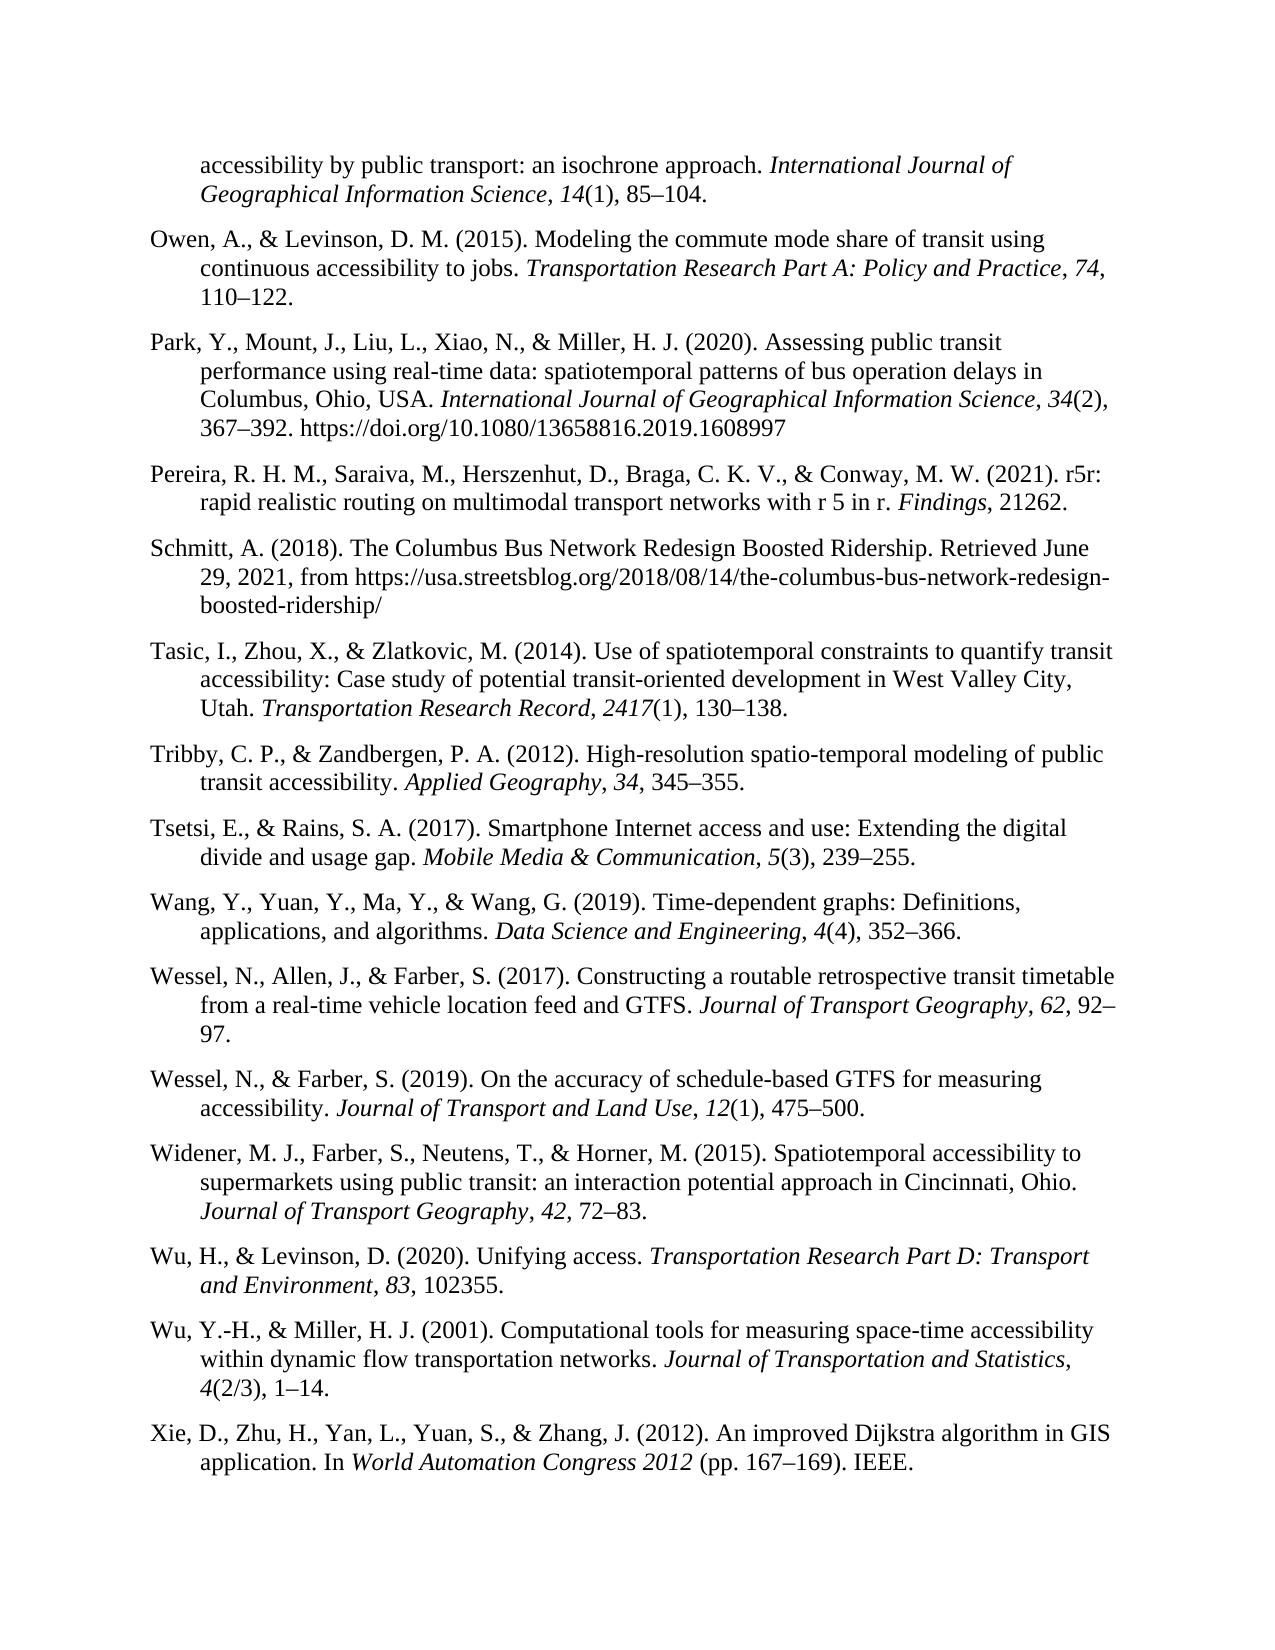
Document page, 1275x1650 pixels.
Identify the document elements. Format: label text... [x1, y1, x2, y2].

text Tsetsi, E., & Rains, S. A. (2017). Smartphone Internet access and use: Extending the digital divide and usage gap. Mobile Media & Communication, 5(3), 239–255. [150, 813, 1125, 870]
text Pereira, R. H. M., Saraiva, M., Herszenhut, D., Braga, C. K. V., & Conway, M. W. (2021). r5r: rapid realistic routing on multimodal transport networks with r 5 in r. Findings, 21262. [150, 459, 1125, 516]
text Xie, D., Zhu, H., Yan, L., Yuan, S., & Zhang, J. (2012). An improved Dijkstra algorithm in GIS application. In World Automation Congress 2012 (pp. 167–169). IEEE. [150, 1418, 1125, 1476]
text Wu, Y.-H., & Miller, H. J. (2001). Computational tools for measuring space-time accessibility within dynamic flow transportation networks. Journal of Transportation and Statistics, 4(2/3), 1–14. [150, 1315, 1125, 1402]
text Schmitt, A. (2018). The Columbus Bus Network Redesign Boosted Ridership. Retrieved June 29, 2021, from https://usa.streetsblog.org/2018/08/14/the-columbus-bus-network-redesign-boosted-ridership/ [150, 533, 1125, 619]
text Widener, M. J., Farber, S., Neutens, T., & Horner, M. (2015). Spatiotemporal accessibility to supermarkets using public transit: an interaction potential approach in Cincinnati, Ohio. Journal of Transport Geography, 42, 72–83. [150, 1138, 1125, 1224]
text Tribby, C. P., & Zandbergen, P. A. (2012). High-resolution spatio-temporal modeling of public transit accessibility. Applied Geography, 34, 345–355. [150, 739, 1125, 796]
text Wu, H., & Levinson, D. (2020). Unifying access. Transportation Research Part D: Transport and Environment, 83, 102355. [150, 1241, 1125, 1299]
text Tasic, I., Zhou, X., & Zlatkovic, M. (2014). Use of spatiotemporal constraints to quantify transit accessibility: Case study of potential transit-oriented development in West Valley City, Utah. Transportation Research Record, 2417(1), 130–138. [150, 636, 1125, 722]
text Wessel, N., & Farber, S. (2019). On the accuracy of schedule-based GTFS for measuring accessibility. Journal of Transport and Land Use, 12(1), 475–500. [150, 1064, 1125, 1122]
text Wessel, N., Allen, J., & Farber, S. (2017). Constructing a routable retrospective transit timetable from a real-time vehicle location feed and GTFS. Journal of Transport Geography, 62, 92–97. [150, 961, 1125, 1047]
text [150, 150, 1125, 207]
text Wang, Y., Yuan, Y., Ma, Y., & Wang, G. (2019). Time-dependent graphs: Definitions, applications, and algorithms. Data Science and Engineering, 4(4), 352–366. [150, 887, 1125, 944]
text Owen, A., & Levinson, D. M. (2015). Modeling the commute mode share of transit using continuous accessibility to jobs. Transportation Research Part A: Policy and Practice, 74, 110–122. [150, 224, 1125, 310]
text Park, Y., Mount, J., Liu, L., Xiao, N., & Miller, H. J. (2020). Assessing public transit performance using real-time data: spatiotemporal patterns of bus operation delays in Columbus, Ohio, USA. International Journal of Geographical Information Science, 34(2), 367–392. https://doi.org/10.1080/13658816.2019.1608997 [150, 327, 1125, 442]
